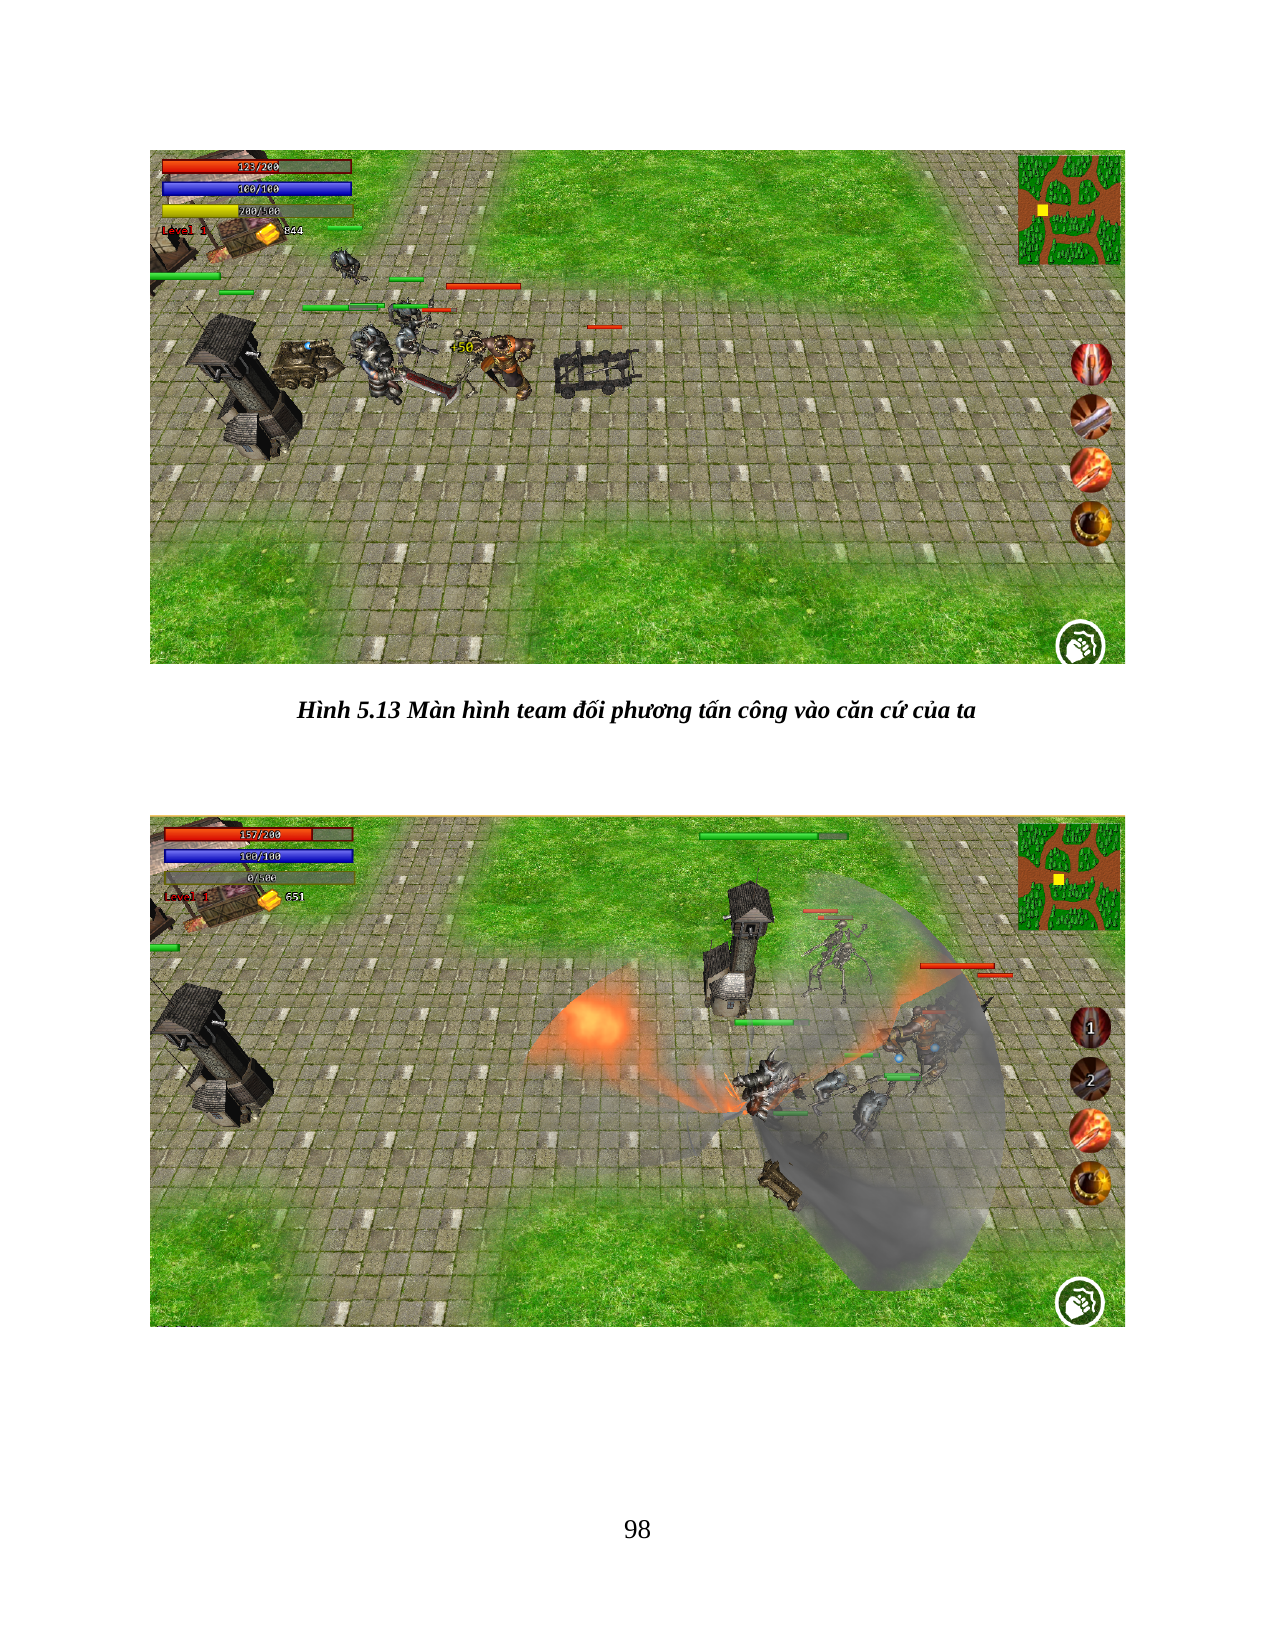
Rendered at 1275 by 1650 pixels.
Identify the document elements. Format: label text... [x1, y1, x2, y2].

picture [150, 815, 1125, 1327]
picture [150, 150, 1125, 664]
text Hình 5.13 Màn hình team đối phương tấn công vào căn cứ của ta [150, 696, 1125, 724]
